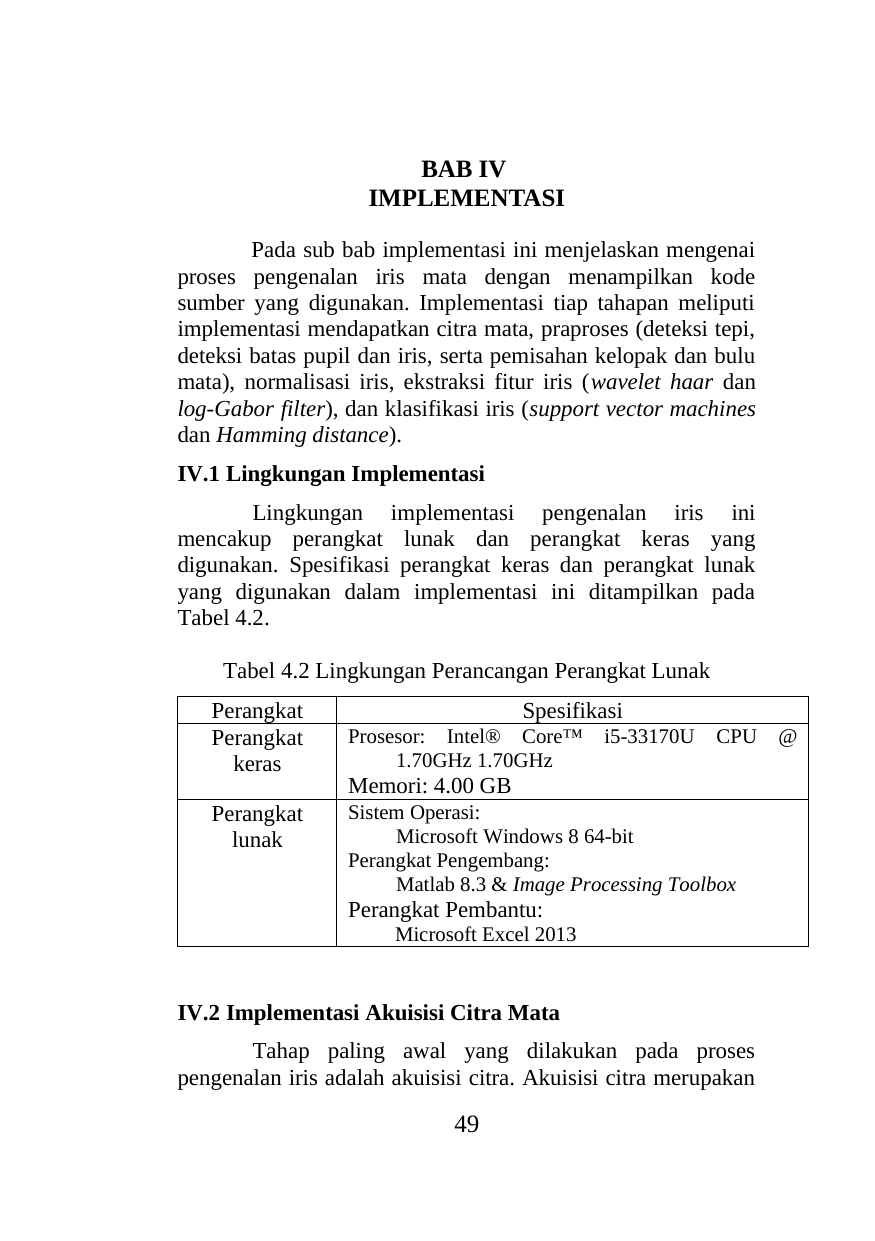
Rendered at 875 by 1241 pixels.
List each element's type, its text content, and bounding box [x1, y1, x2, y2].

subtitle IMPLEMENTASI [177, 154, 756, 211]
table_cell Perangkat keras [178, 724, 336, 798]
table_cell Prosesor: Intel® Core™ i5-33170U CPU @ 1.70GHz 1.70GHz Memori: 4.00 GB [337, 724, 808, 798]
subtitle Lingkungan Implementasi [177, 460, 756, 486]
table_cell Perangkat lunak [178, 800, 336, 946]
text Tabel 4.2 Lingkungan Perancangan Perangkat Lunak [177, 657, 756, 683]
table_header Spesifikasi [337, 697, 808, 723]
subtitle Implementasi Akuisisi Citra Mata [177, 999, 756, 1025]
text Pada sub bab implementasi ini menjelaskan mengenai proses pengenalan iris mata dengan menampilkan kode sumber yang digunakan. Implementasi tiap tahapan meliputi implementasi mendapatkan citra mata, praproses (deteksi tepi, deteksi batas pupil dan iris, serta pemisahan kelopak dan bulu mata), normalisasi iris, ekstraksi fitur iris (wavelet haar dan log-Gabor filter), dan klasifikasi iris (support vector machines dan Hamming distance). [177, 236, 756, 447]
table_header Perangkat [178, 697, 336, 723]
table_cell Sistem Operasi: Microsoft Windows 8 64-bit Perangkat Pengembang: Matlab 8.3 & Image Processing Toolbox Perangkat Pembantu: Microsoft Excel 2013 [337, 800, 808, 946]
text Lingkungan implementasi pengenalan iris ini mencakup perangkat lunak dan perangkat keras yang digunakan. Spesifikasi perangkat keras dan perangkat lunak yang digunakan dalam implementasi ini ditampilkan pada Tabel 4.1. [177, 499, 756, 630]
